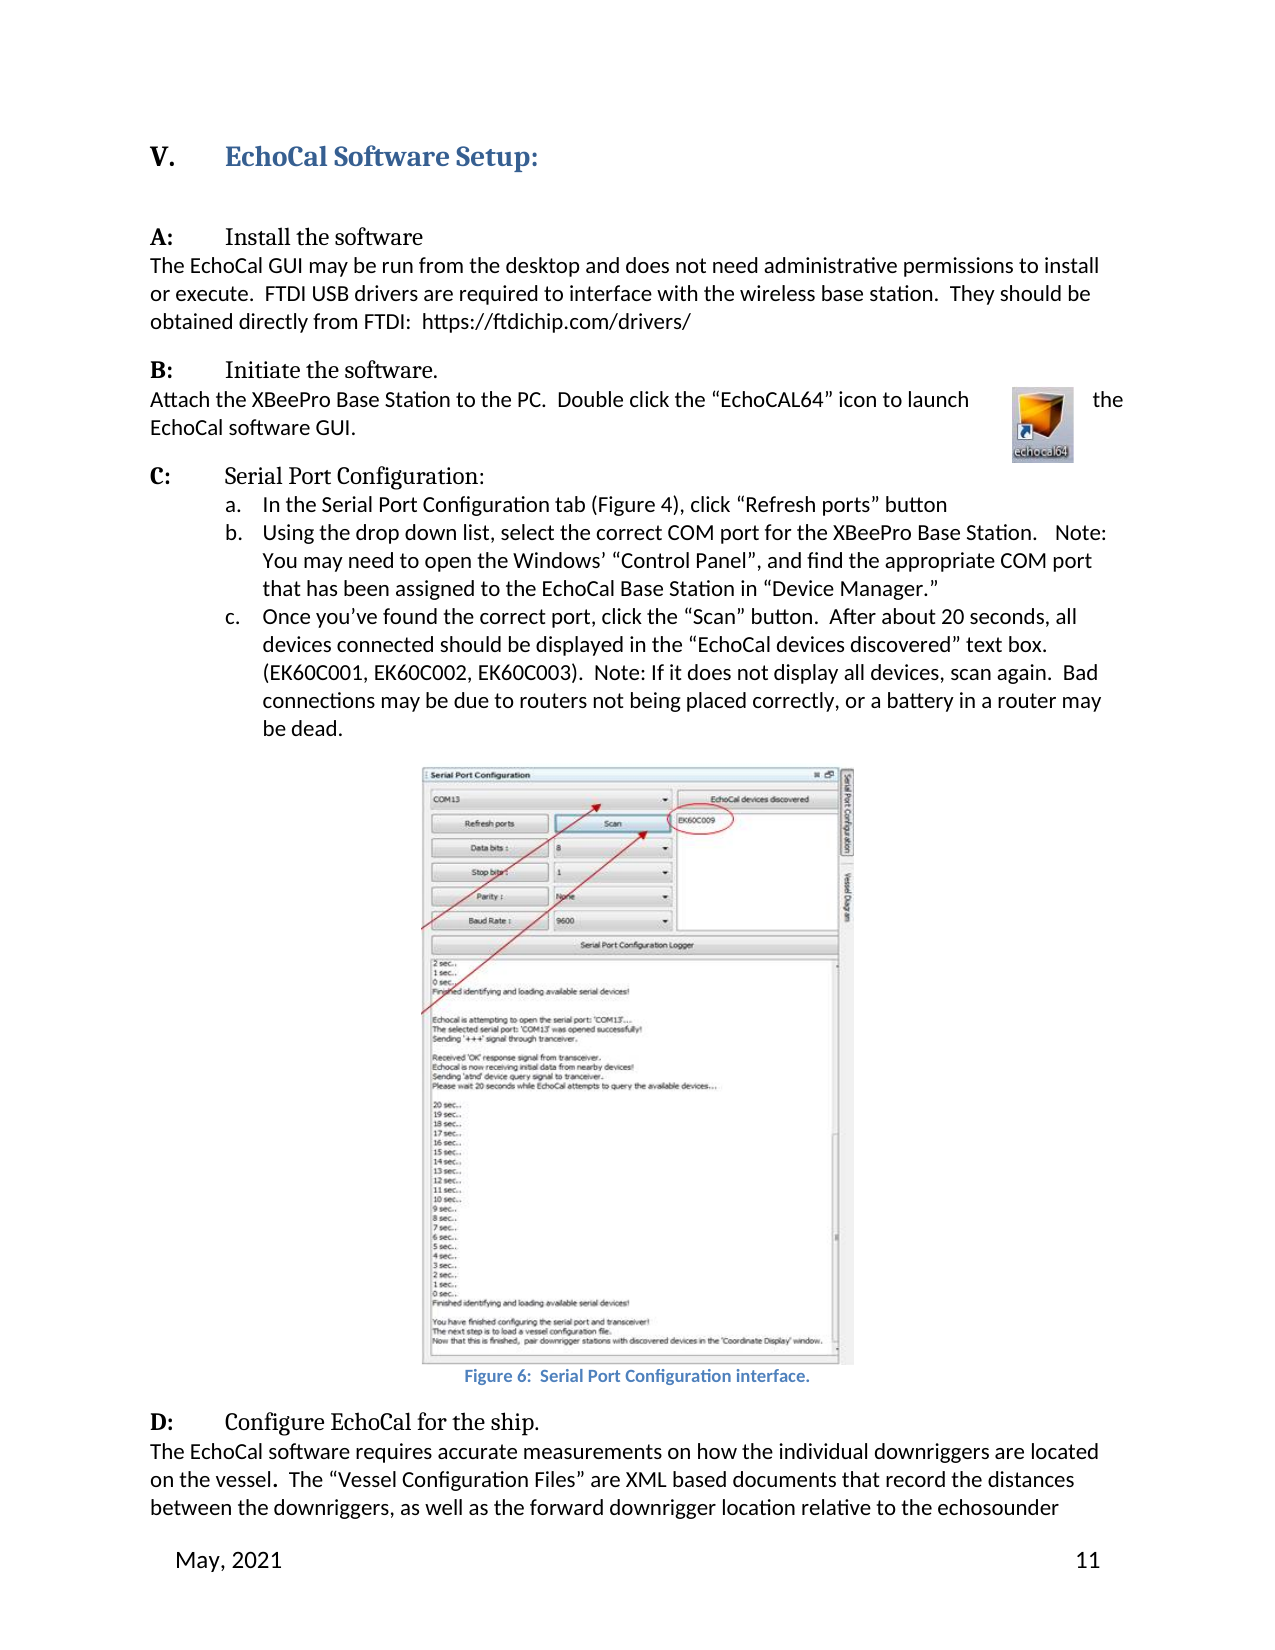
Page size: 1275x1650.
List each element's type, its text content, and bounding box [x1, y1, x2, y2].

subtitle Configure EchoCal for the ship. [150, 1408, 1125, 1437]
subtitle Install the software [150, 222, 1125, 251]
text The EchoCal GUI may be run from the desktop and does not need administrative permissions to install or execute. FTDI USB drivers are required to interface with the wireless base station. They should be obtained directly from FTDI: https://ftdichip.com/drivers/ [150, 251, 1125, 335]
list Using the drop down list, select the correct COM port for the XBeePro Base Station. Note: You may need to open the Windows’ “Control Panel”, and find the appropriate COM port that has been assigned to the EchoCal Base Station in “Device Manager.” [225, 518, 1125, 602]
picture [1011, 386, 1073, 461]
list Once you’ve found the correct port, click the “Scan” button. After about 20 seconds, all devices connected should be displayed in the “EchoCal devices discovered” text box. (EK60C001, EK60C002, EK60C003). Note: If it does not display all devices, scan again. Bad connections may be due to routers not being placed correctly, or a battery in a router may be dead. [225, 602, 1125, 743]
list In the Serial Port Configuration tab (Figure 4), click “Refresh ports” button [225, 490, 1125, 518]
subtitle EchoCal Software Setup: [150, 140, 1125, 173]
subtitle Serial Port Configuration: [150, 462, 1125, 490]
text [150, 1437, 1125, 1521]
text Attach the XBeePro Base Station to the PC. Double click the “EchoCAL64” icon to launch the EchoCal software GUI. [150, 385, 1125, 441]
picture [421, 763, 854, 1365]
subtitle Initiate the software. [150, 356, 1125, 385]
